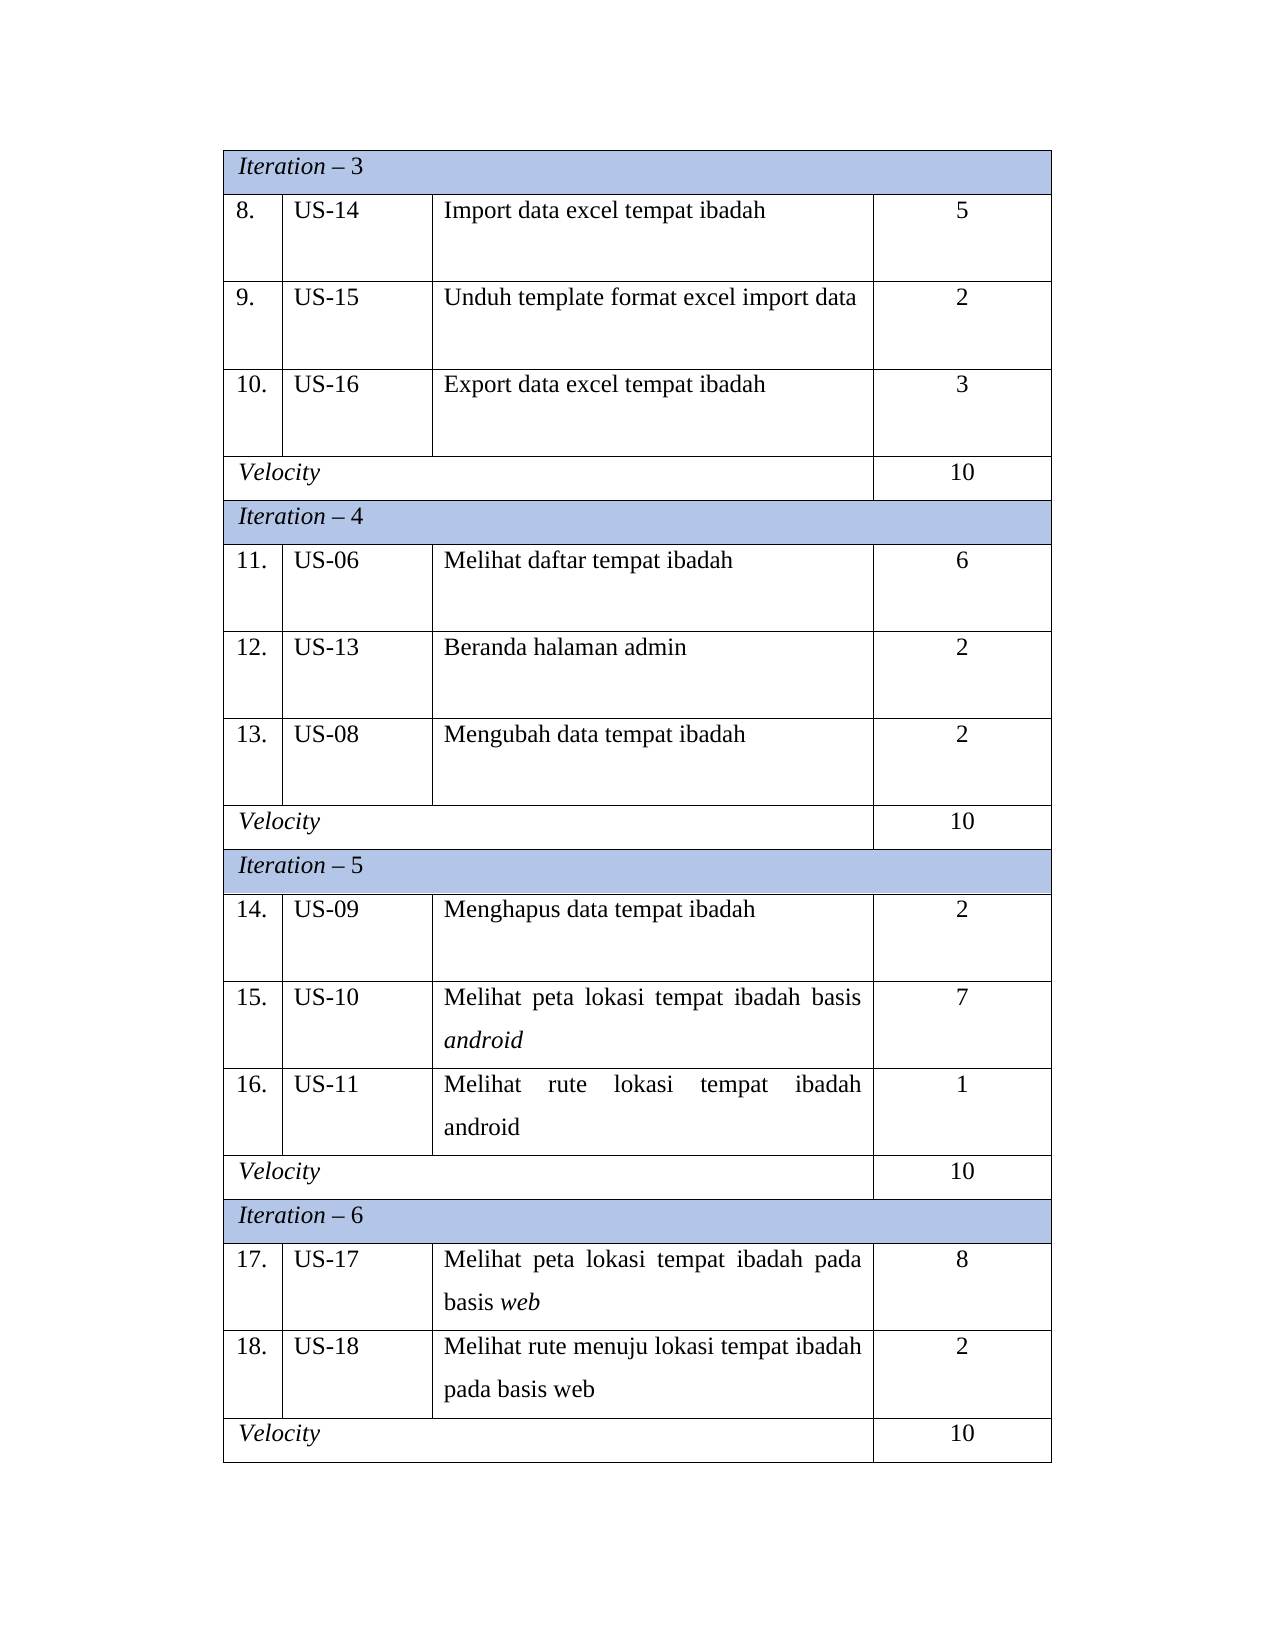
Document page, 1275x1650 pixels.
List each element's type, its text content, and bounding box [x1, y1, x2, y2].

table_cell US-11 [283, 1069, 432, 1155]
table_cell Velocity [224, 457, 873, 500]
table_cell Iteration – 3 [224, 151, 1051, 194]
table_cell [224, 545, 282, 631]
table_cell US-13 [283, 632, 432, 718]
table_cell Mengubah data tempat ibadah [433, 719, 873, 805]
table_cell 3 [874, 370, 1051, 456]
table_cell US-14 [283, 195, 432, 281]
table_cell Export data excel tempat ibadah [433, 370, 873, 456]
table_cell 10 [874, 1419, 1051, 1462]
table_cell US-09 [283, 895, 432, 981]
table_cell Melihat peta lokasi tempat ibadah pada basis web [433, 1244, 873, 1330]
table_cell US-06 [283, 545, 432, 631]
table_cell Velocity [224, 806, 873, 849]
table_cell 2 [874, 1331, 1051, 1417]
table_cell Iteration – 4 [224, 501, 1051, 544]
table_cell US-10 [283, 982, 432, 1068]
table_cell Melihat rute lokasi tempat ibadah android [433, 1069, 873, 1155]
table_cell [224, 1069, 282, 1155]
table_cell 6 [874, 545, 1051, 631]
table_cell Beranda halaman admin [433, 632, 873, 718]
table_cell 10 [874, 1156, 1051, 1199]
table_cell [224, 282, 282, 368]
table_cell US-18 [283, 1331, 432, 1417]
table_cell [224, 895, 282, 981]
table_cell 7 [874, 982, 1051, 1068]
table_cell Velocity [224, 1419, 873, 1462]
table_cell 2 [874, 282, 1051, 368]
table_cell US-15 [283, 282, 432, 368]
table_cell US-17 [283, 1244, 432, 1330]
table_cell Melihat peta lokasi tempat ibadah basis android [433, 982, 873, 1068]
table_cell Melihat rute menuju lokasi tempat ibadah pada basis web [433, 1331, 873, 1417]
table_cell [224, 632, 282, 718]
table_cell [224, 1331, 282, 1417]
table_cell US-16 [283, 370, 432, 456]
table_cell Import data excel tempat ibadah [433, 195, 873, 281]
table_cell 2 [874, 895, 1051, 981]
table_cell 2 [874, 632, 1051, 718]
table_cell 2 [874, 719, 1051, 805]
table_cell 5 [874, 195, 1051, 281]
table_cell Menghapus data tempat ibadah [433, 895, 873, 981]
table_cell Melihat daftar tempat ibadah [433, 545, 873, 631]
table_cell Unduh template format excel import data [433, 282, 873, 368]
table_cell Velocity [224, 1156, 873, 1199]
table_cell [224, 982, 282, 1068]
table_cell Iteration – 6 [224, 1200, 1051, 1243]
table_cell [224, 719, 282, 805]
table_cell [224, 370, 282, 456]
table_cell 1 [874, 1069, 1051, 1155]
table_cell 10 [874, 806, 1051, 849]
table_cell [224, 195, 282, 281]
table_cell US-08 [283, 719, 432, 805]
table_cell 10 [874, 457, 1051, 500]
table_cell [224, 1244, 282, 1330]
table_cell 8 [874, 1244, 1051, 1330]
table_cell Iteration – 5 [224, 850, 1051, 893]
